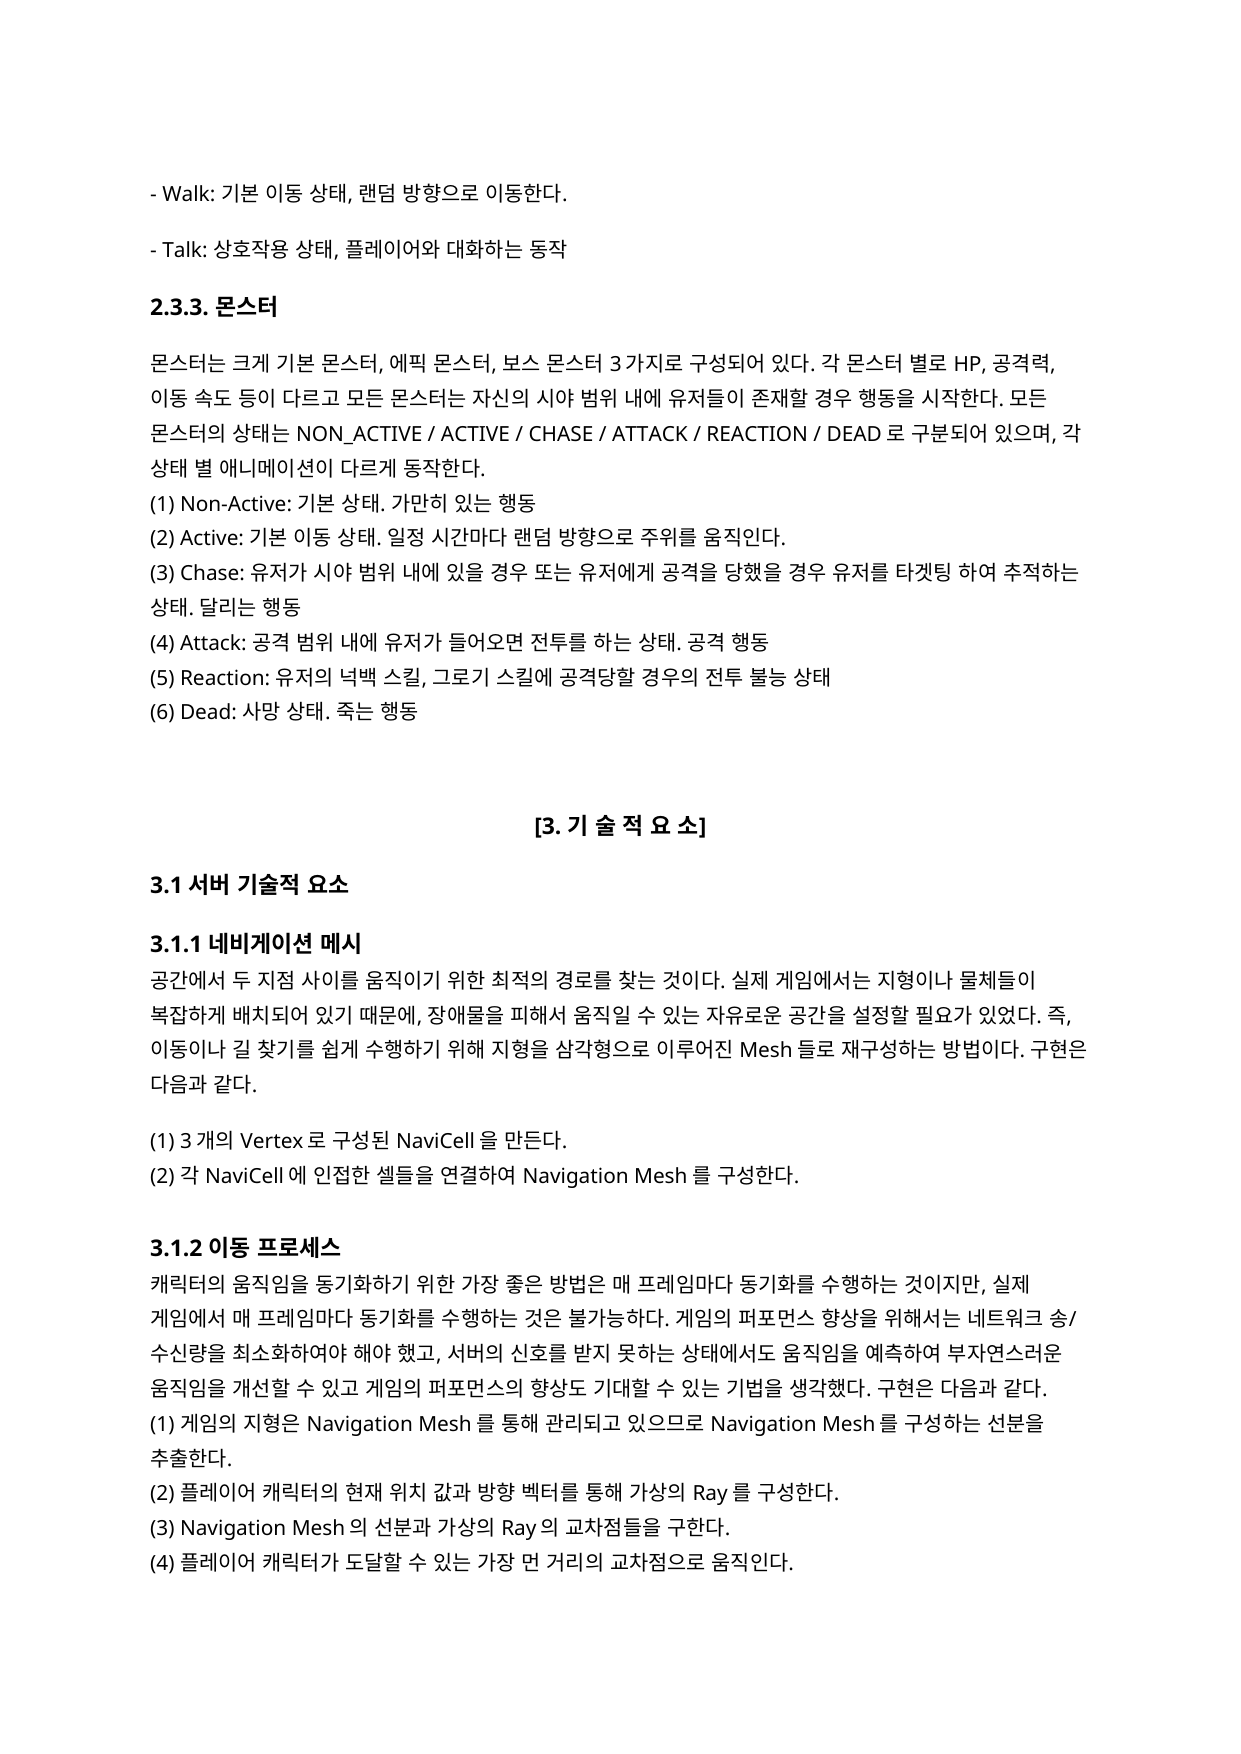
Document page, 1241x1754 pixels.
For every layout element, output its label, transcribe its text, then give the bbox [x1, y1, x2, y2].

text - Talk: 상호작용 상태, 플레이어와 대화하는 동작 [150, 233, 1090, 263]
text (1) 3개의 Vertex로 구성된 NaviCell을 만든다. (2) 각 NaviCell에 인접한 셀들을 연결하여 Navigation Mesh를 구성한다. 3.1.2 이동 프로세스 캐릭터의 움직임을 동기화하기 위한 가장 좋은 방법은 매 프레임마다 동기화를 수행하는 것이지만, 실제 게임에서 매 프레임마다 동기화를 수행하는 것은 불가능하다. 게임의 퍼포먼스 향상을 위해서는 네트워크 송/수신량을 최소화하여야 해야 했고, 서버의 신호를 받지 못하는 상태에서도 움직임을 예측하여 부자연스러운 움직임을 개선할 수 있고 게임의 퍼포먼스의 향상도 기대할 수 있는 기법을 생각했다. 구현은 다음과 같다. (1) 게임의 지형은 Navigation Mesh를 통해 관리되고 있으므로 Navigation Mesh를 구성하는 선분을 추출한다. (2) 플레이어 캐릭터의 현재 위치 값과 방향 벡터를 통해 가상의 Ray를 구성한다. (3) Navigation Mesh의 선분과 가상의 Ray의 교차점들을 구한다. (4) 플레이어 캐릭터가 도달할 수 있는 가장 먼 거리의 교차점으로 움직인다. [150, 1124, 1090, 1576]
text [3. 기 술 적 요 소] [150, 808, 1090, 841]
text 3.1.1 네비게이션 메시 공간에서 두 지점 사이를 움직이기 위한 최적의 경로를 찾는 것이다. 실제 게임에서는 지형이나 물체들이 복잡하게 배치되어 있기 때문에, 장애물을 피해서 움직일 수 있는 자유로운 공간을 설정할 필요가 있었다. 즉, 이동이나 길 찾기를 쉽게 수행하기 위해 지형을 삼각형으로 이루어진 Mesh들로 재구성하는 방법이다. 구현은 다음과 같다. [150, 926, 1090, 1099]
text 3.1 서버 기술적 요소 [150, 867, 1090, 900]
text 몬스터는 크게 기본 몬스터, 에픽 몬스터, 보스 몬스터 3가지로 구성되어 있다. 각 몬스터 별로 HP, 공격력, 이동 속도 등이 다르고 모든 몬스터는 자신의 시야 범위 내에 유저들이 존재할 경우 행동을 시작한다. 모든 몬스터의 상태는 NON_ACTIVE / ACTIVE / CHASE / ATTACK / REACTION / DEAD로 구분되어 있으며, 각 상태 별 애니메이션이 다르게 동작한다. (1) Non-Active: 기본 상태. 가만히 있는 행동 (2) Active: 기본 이동 상태. 일정 시간마다 랜덤 방향으로 주위를 움직인다. (3) Chase: 유저가 시야 범위 내에 있을 경우 또는 유저에게 공격을 당했을 경우 유저를 타겟팅 하여 추적하는 상태. 달리는 행동 (4) Attack: 공격 범위 내에 유저가 들어오면 전투를 하는 상태. 공격 행동 (5) Reaction: 유저의 넉백 스킬, 그로기 스킬에 공격당할 경우의 전투 불능 상태 (6) Dead: 사망 상태. 죽는 행동 [150, 348, 1090, 726]
text - Walk: 기본 이동 상태, 랜덤 방향으로 이동한다. [150, 177, 1090, 207]
text 2.3.3. 몬스터 [150, 288, 1090, 322]
